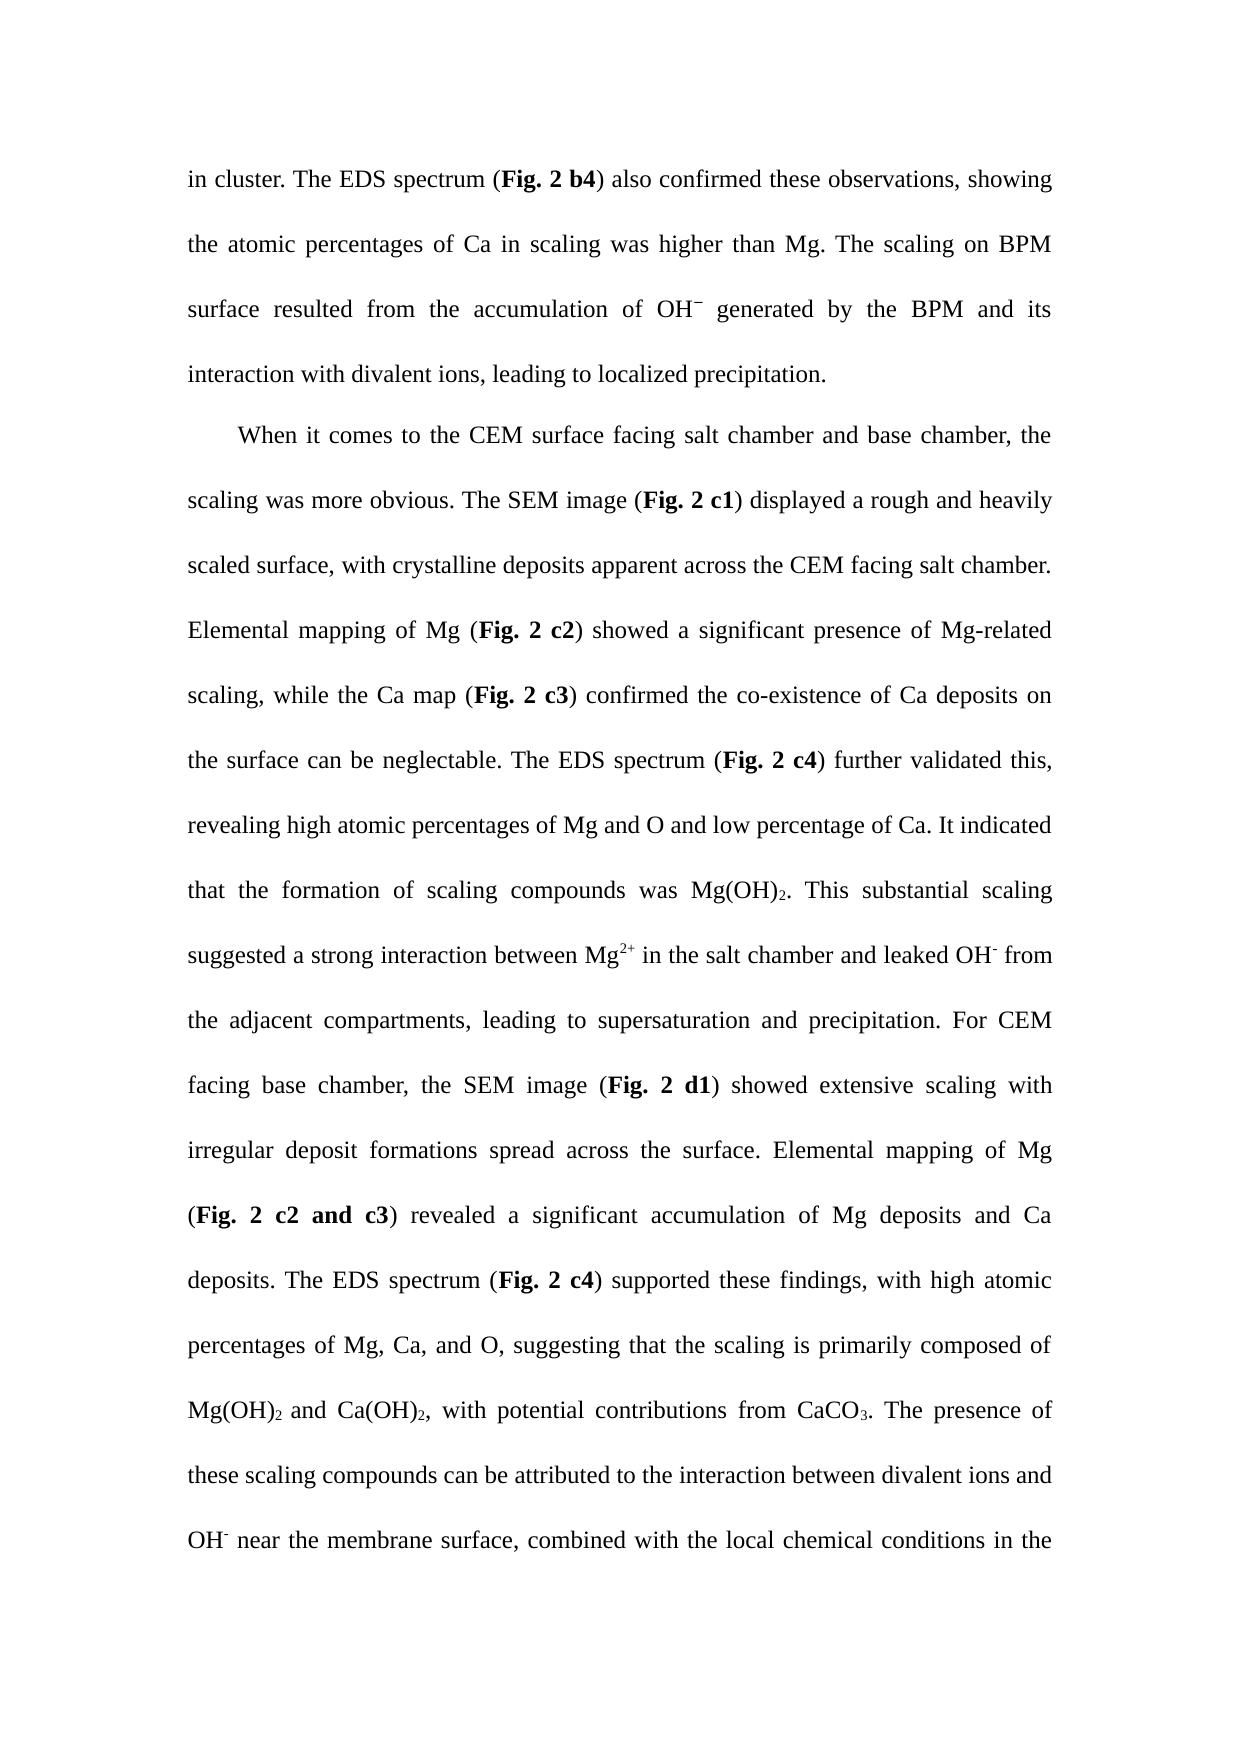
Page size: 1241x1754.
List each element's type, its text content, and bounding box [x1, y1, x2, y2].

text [187, 162, 1053, 389]
